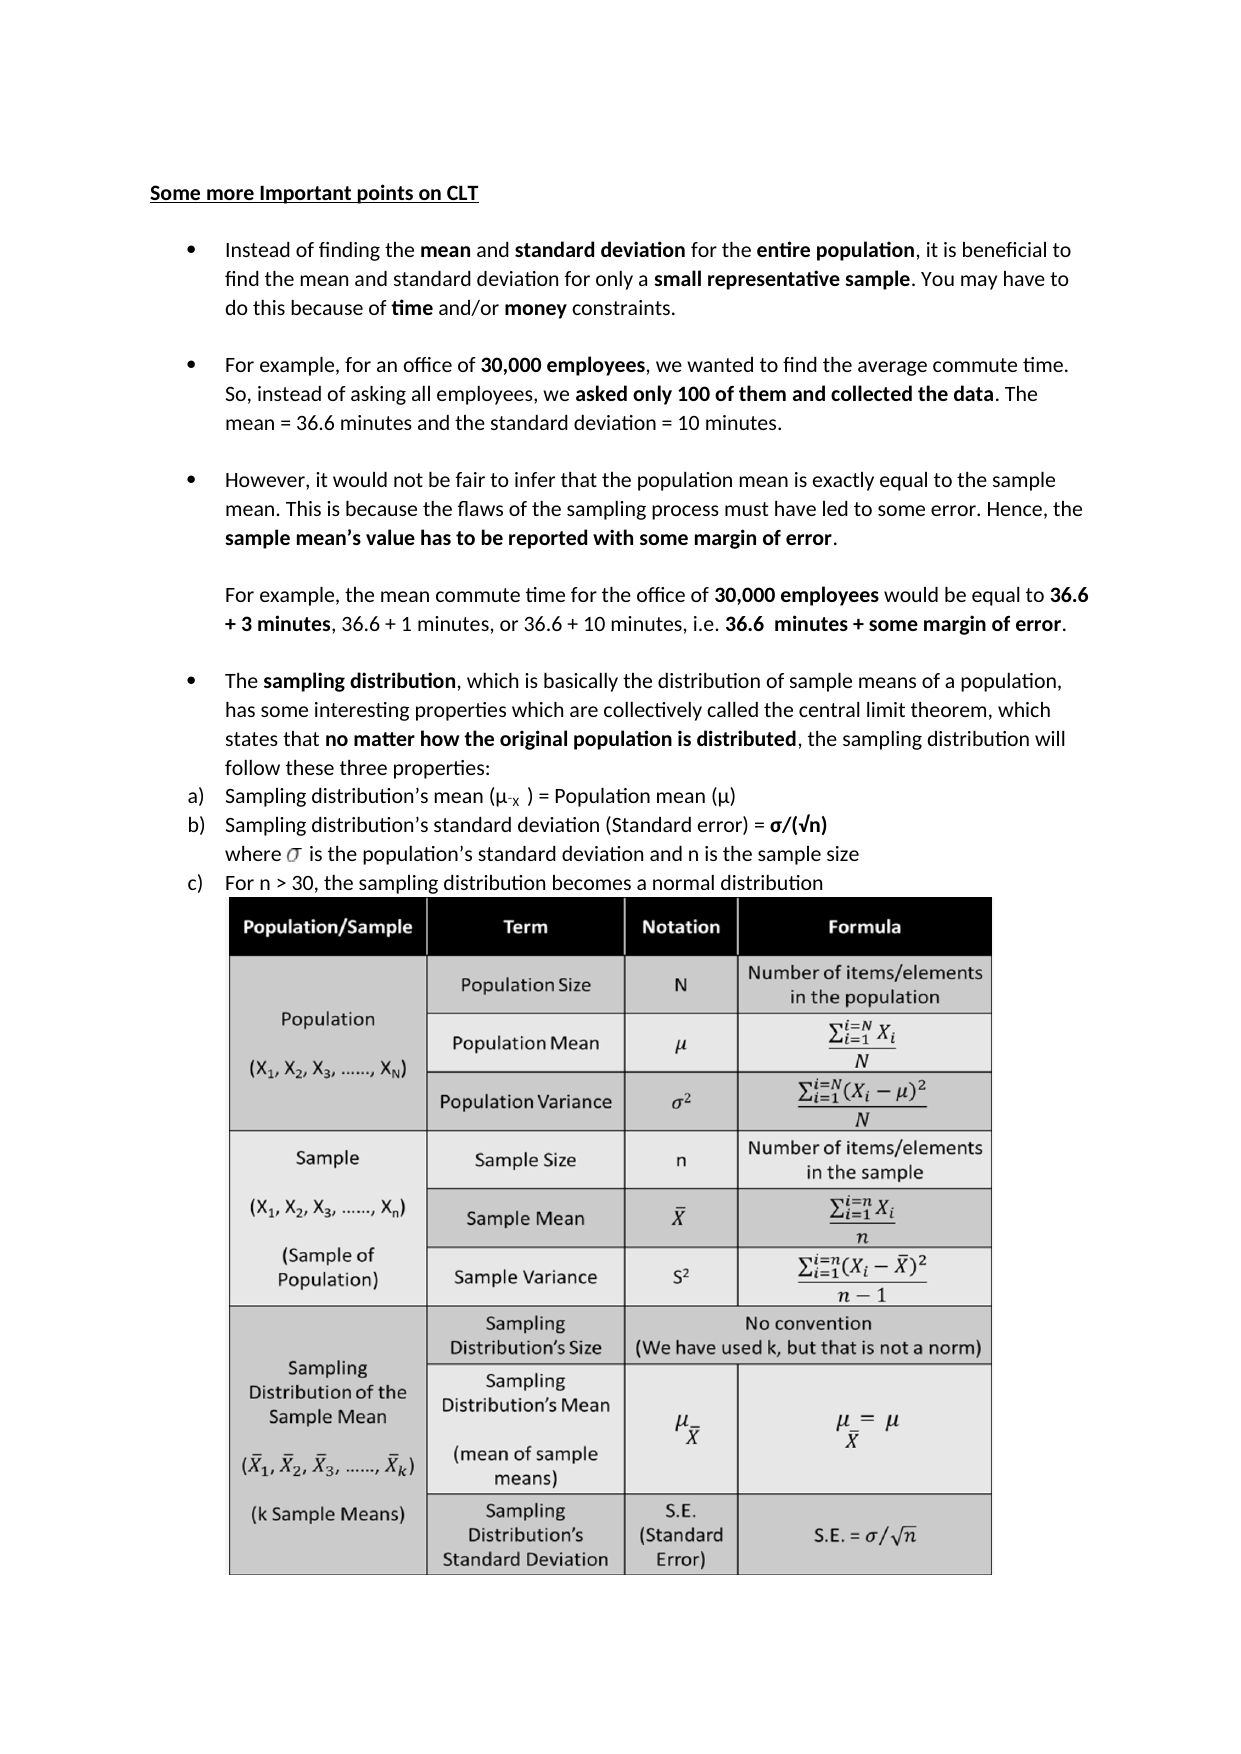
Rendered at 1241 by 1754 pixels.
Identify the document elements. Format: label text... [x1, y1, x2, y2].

list However, it would not be fair to infer that the population mean is exactly equal to the sample mean. This is because the flaws of the sampling process must have led to some error. Hence, the sample mean’s value has to be reported with some margin of error. [187, 466, 1090, 550]
list For n > 30, the sampling distribution becomes a normal distribution [187, 869, 1090, 895]
text Some more Important points on CLT [150, 179, 1090, 205]
list where is the population’s standard deviation and n is the sample size [225, 840, 1090, 867]
picture [286, 848, 304, 862]
list Instead of finding the mean and standard deviation for the entire population, it is beneficial to find the mean and standard deviation for only a small representative sample. You may have to do this because of time and/or money constraints. [187, 236, 1090, 320]
list Sampling distribution’s standard deviation (Standard error) = σ/(√n) [187, 811, 1090, 838]
picture [225, 897, 994, 1575]
list For example, the mean commute time for the office of 30,000 employees would be equal to 36.6 + 3 minutes, 36.6 + 1 minutes, or 36.6 + 10 minutes, i.e. 36.6 minutes + some margin of error. [225, 581, 1090, 637]
list The sampling distribution, which is basically the distribution of sample means of a population, has some interesting properties which are collectively called the central limit theorem, which states that no matter how the original population is distributed, the sampling distribution will follow these three properties: [187, 667, 1090, 780]
list Sampling distribution’s mean (μ¯X ) = Population mean (μ) [187, 782, 1090, 809]
list For example, for an office of 30,000 employees, we wanted to find the average commute time. So, instead of asking all employees, we asked only 100 of them and collected the data. The mean = 36.6 minutes and the standard deviation = 10 minutes. [187, 351, 1090, 435]
